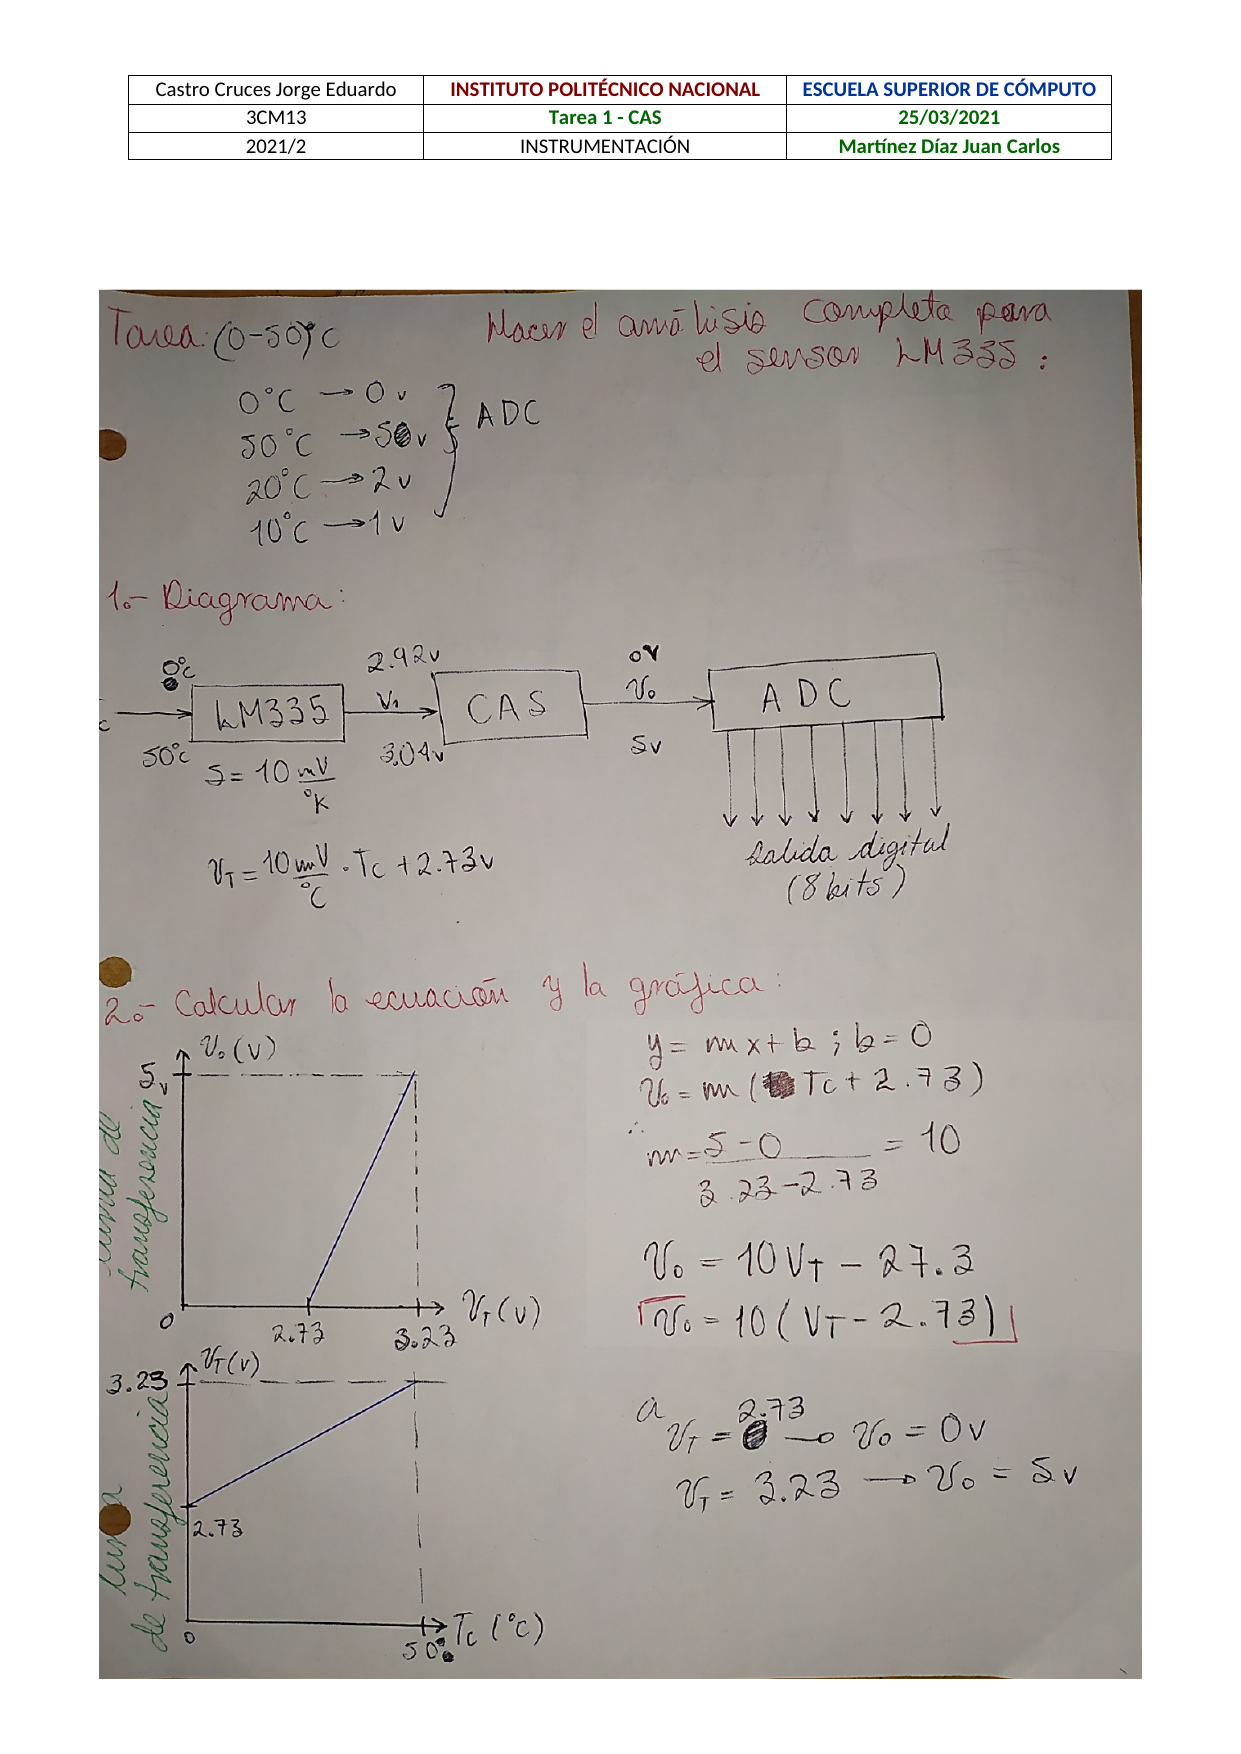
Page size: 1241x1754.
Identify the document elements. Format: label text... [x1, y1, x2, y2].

table_header Castro Cruces Jorge Eduardo [129, 76, 423, 103]
table_cell Martínez Díaz Juan Carlos [787, 133, 1111, 158]
picture [100, 291, 1142, 1679]
table_header ESCUELA SUPERIOR DE CÓMPUTO [787, 76, 1111, 103]
table_cell 25/03/2021 [787, 105, 1111, 132]
table_cell Tarea 1 - CAS [424, 105, 786, 132]
table_header INSTITUTO POLITÉCNICO NACIONAL [424, 76, 786, 103]
table_cell 2021/2 [129, 133, 423, 158]
table_cell 3CM13 [129, 105, 423, 132]
table_cell INSTRUMENTACIÓN [424, 133, 786, 158]
